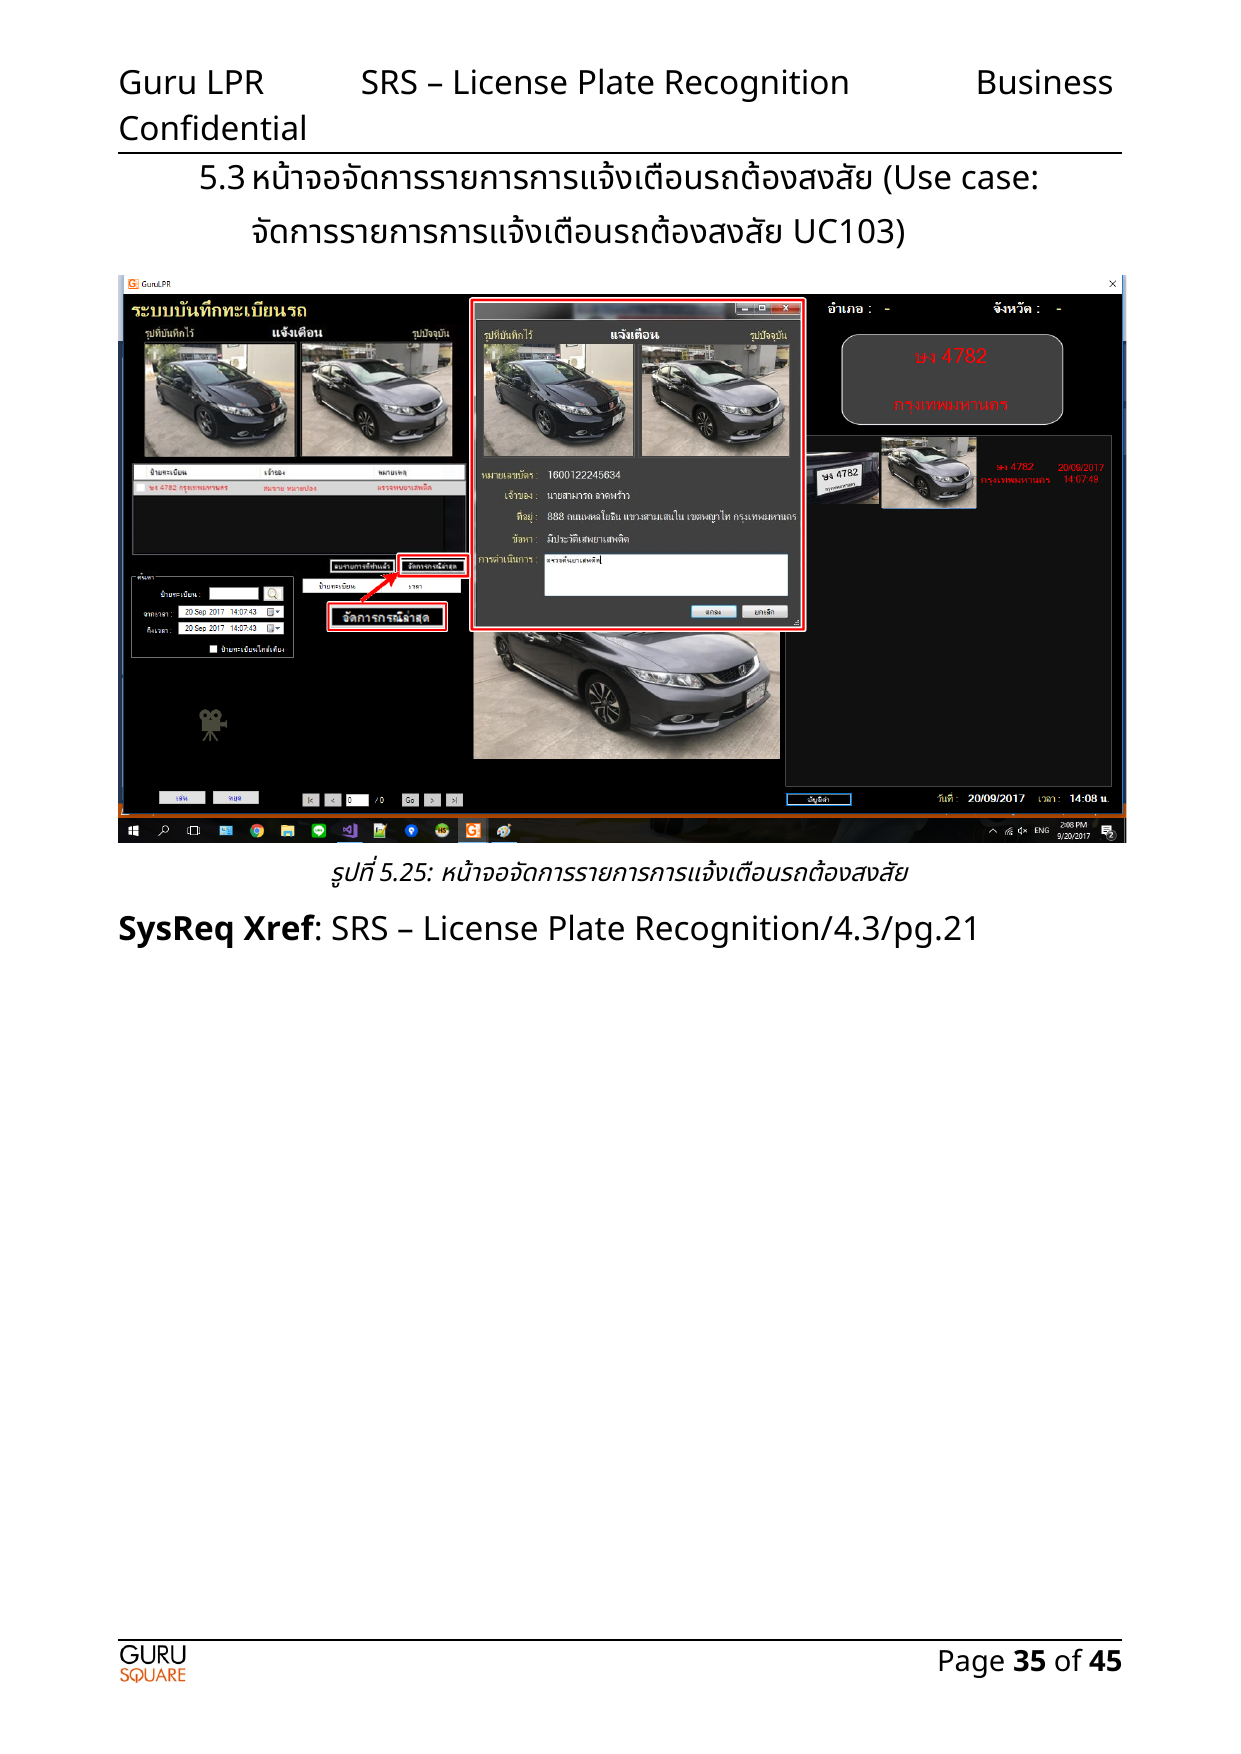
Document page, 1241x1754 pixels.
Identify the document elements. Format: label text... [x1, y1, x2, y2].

subtitle หน้าจอจัดการรายการการแจ้งเตือนรถต้องสงสัย (Use case: จัดการรายการการแจ้งเตือนรถต้องสงสัย UC103) [199, 154, 1122, 258]
text SysReq Xref: SRS – License Plate Recognition/4.3/pg.16 [118, 905, 1122, 951]
picture [118, 1642, 188, 1684]
picture [118, 275, 1127, 843]
